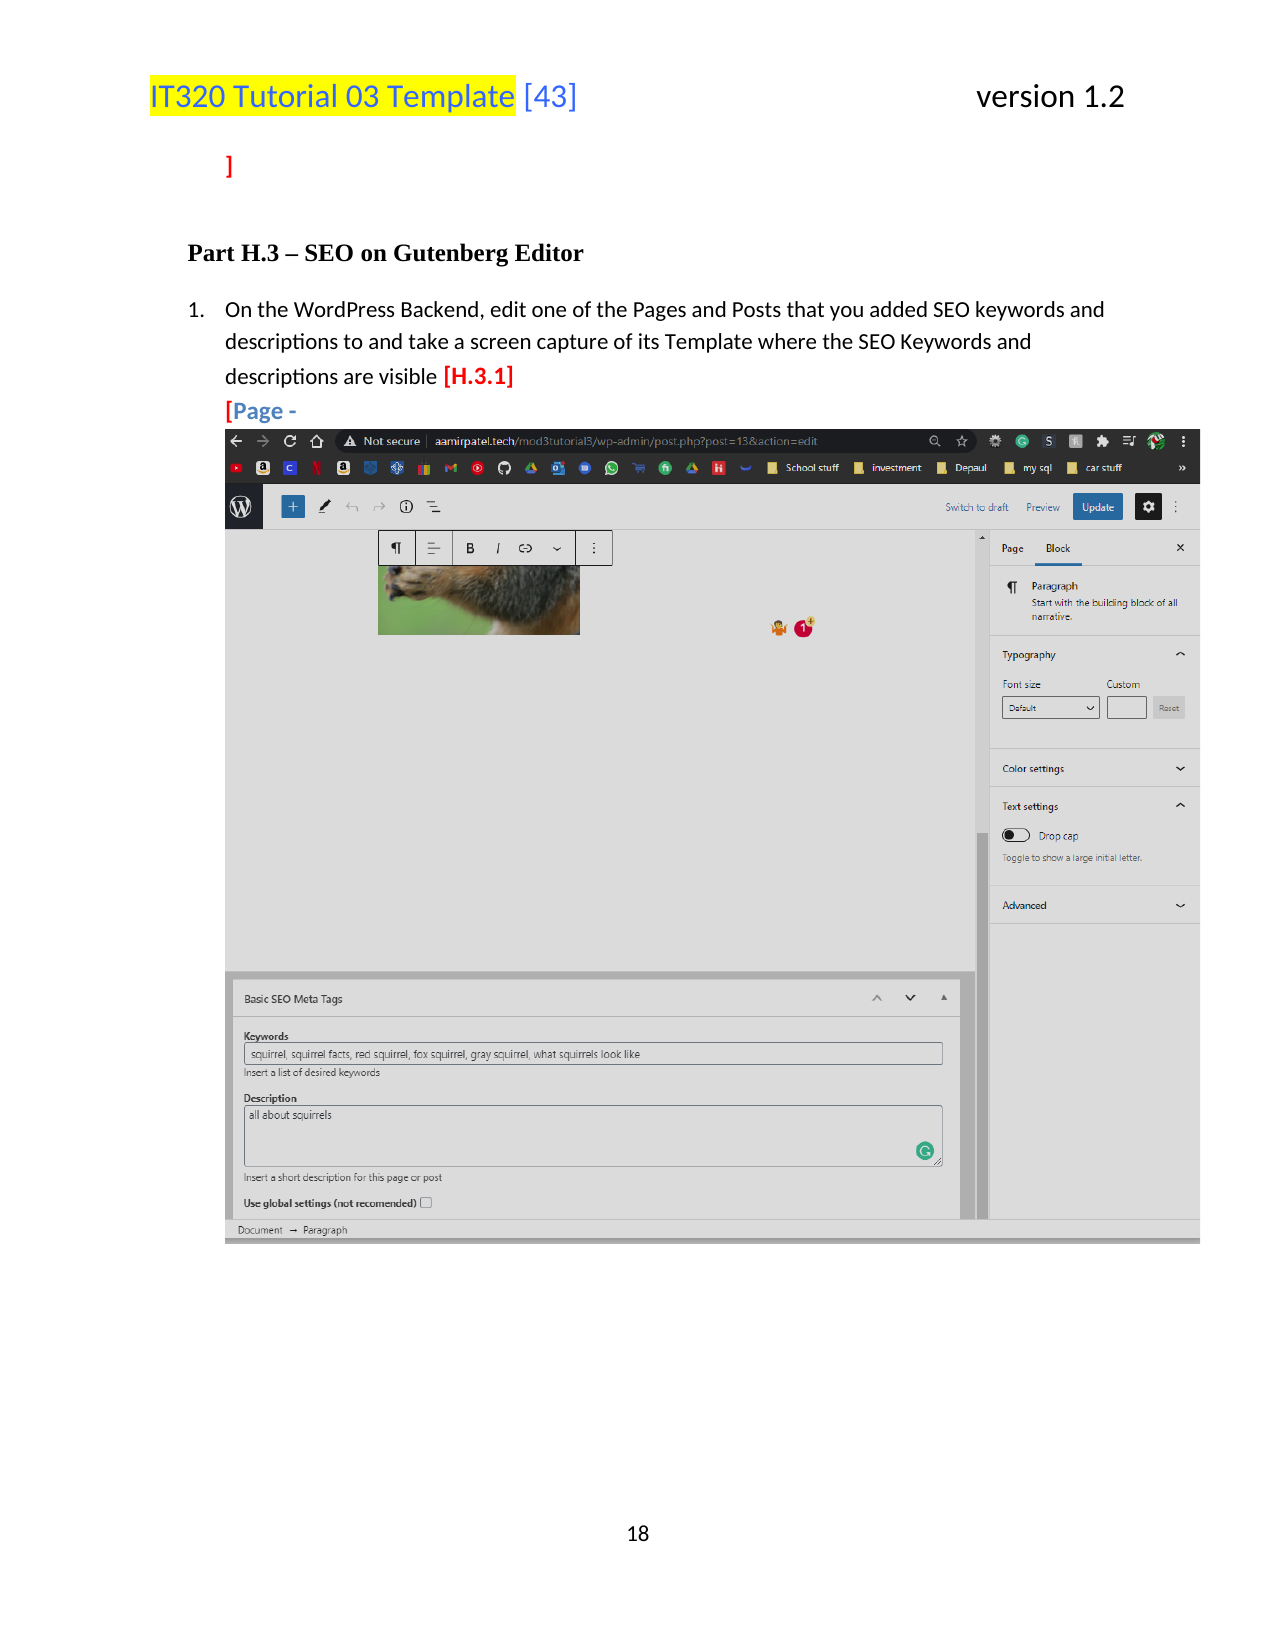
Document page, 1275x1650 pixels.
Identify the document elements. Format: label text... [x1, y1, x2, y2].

text Part H.3 – SEO on Gutenberg Editor [187, 238, 1125, 295]
picture [225, 429, 1200, 1244]
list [187, 150, 1125, 213]
